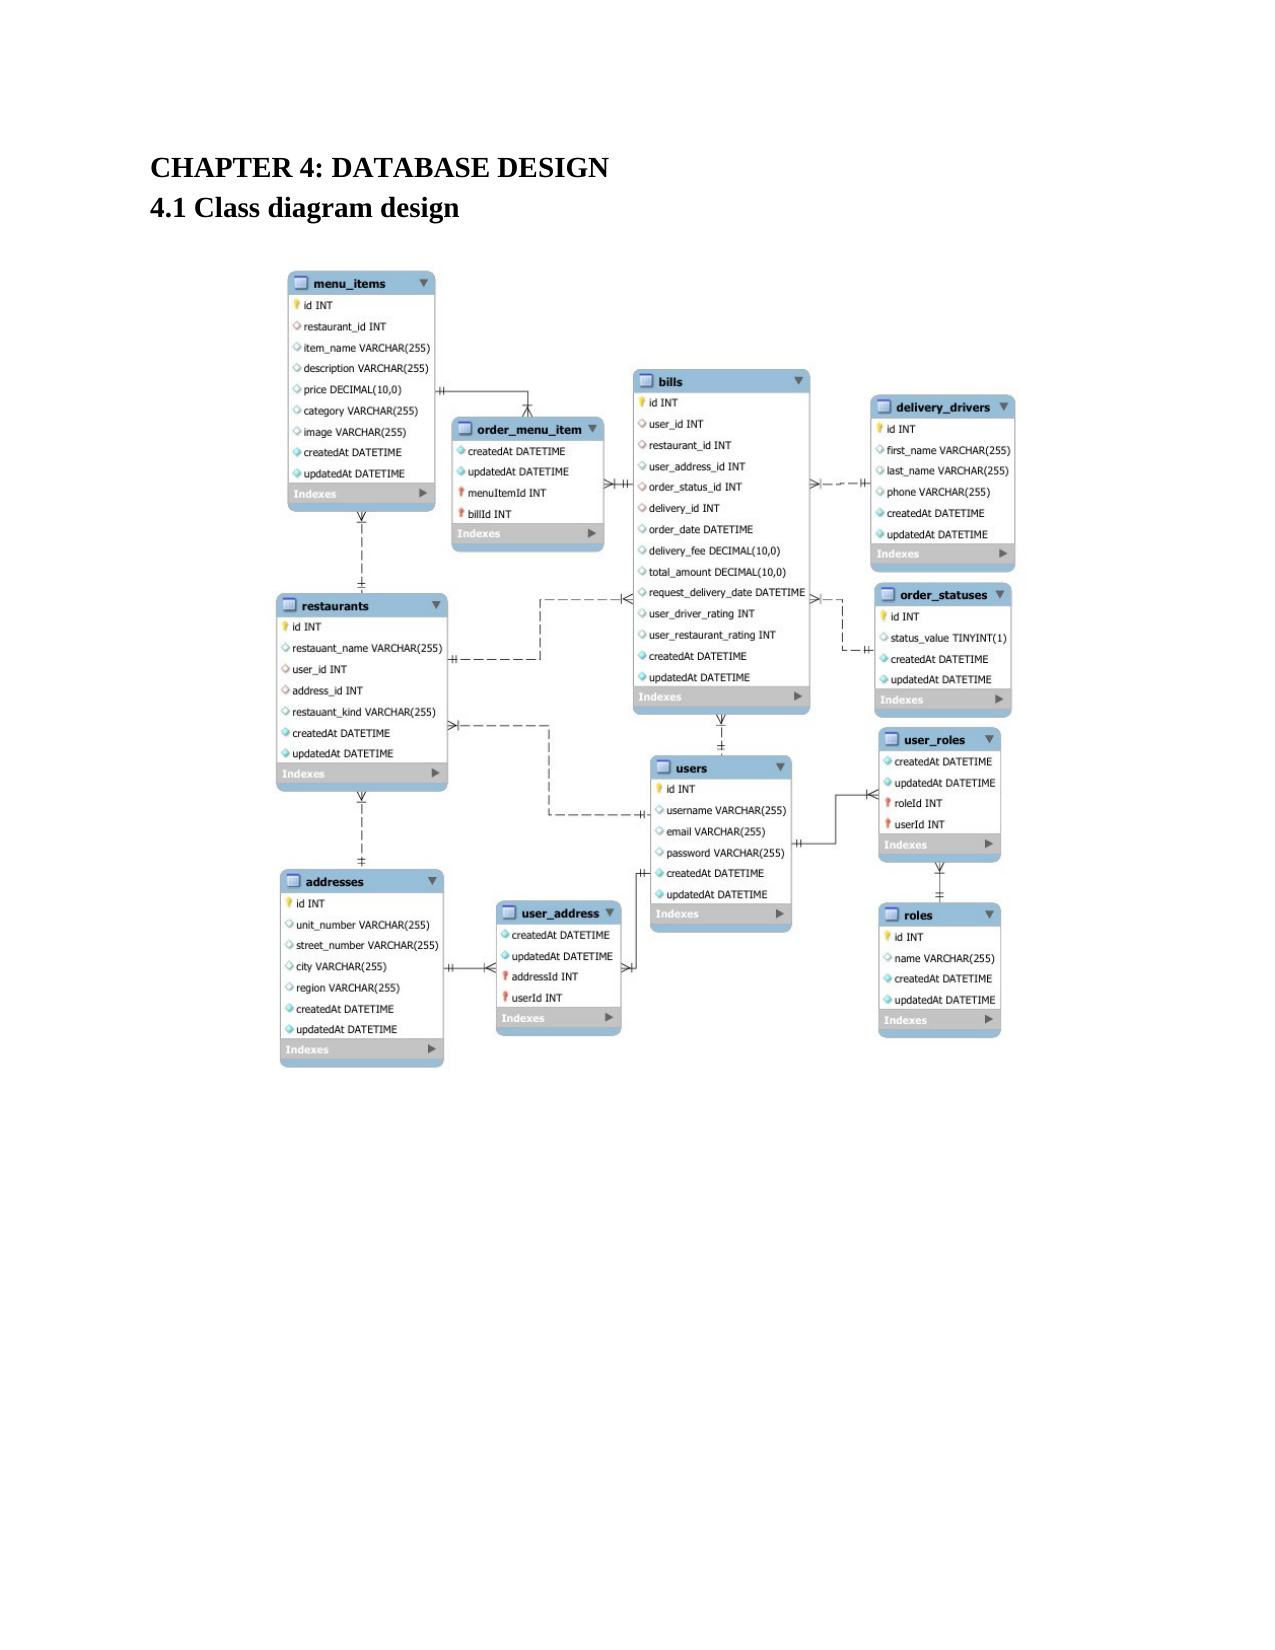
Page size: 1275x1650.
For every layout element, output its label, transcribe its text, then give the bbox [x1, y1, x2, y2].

subtitle CHAPTER 4: DATABASE DESIGN [150, 150, 1125, 183]
picture [150, 226, 1125, 1095]
subtitle 4.1 Class diagram design [150, 190, 1125, 224]
